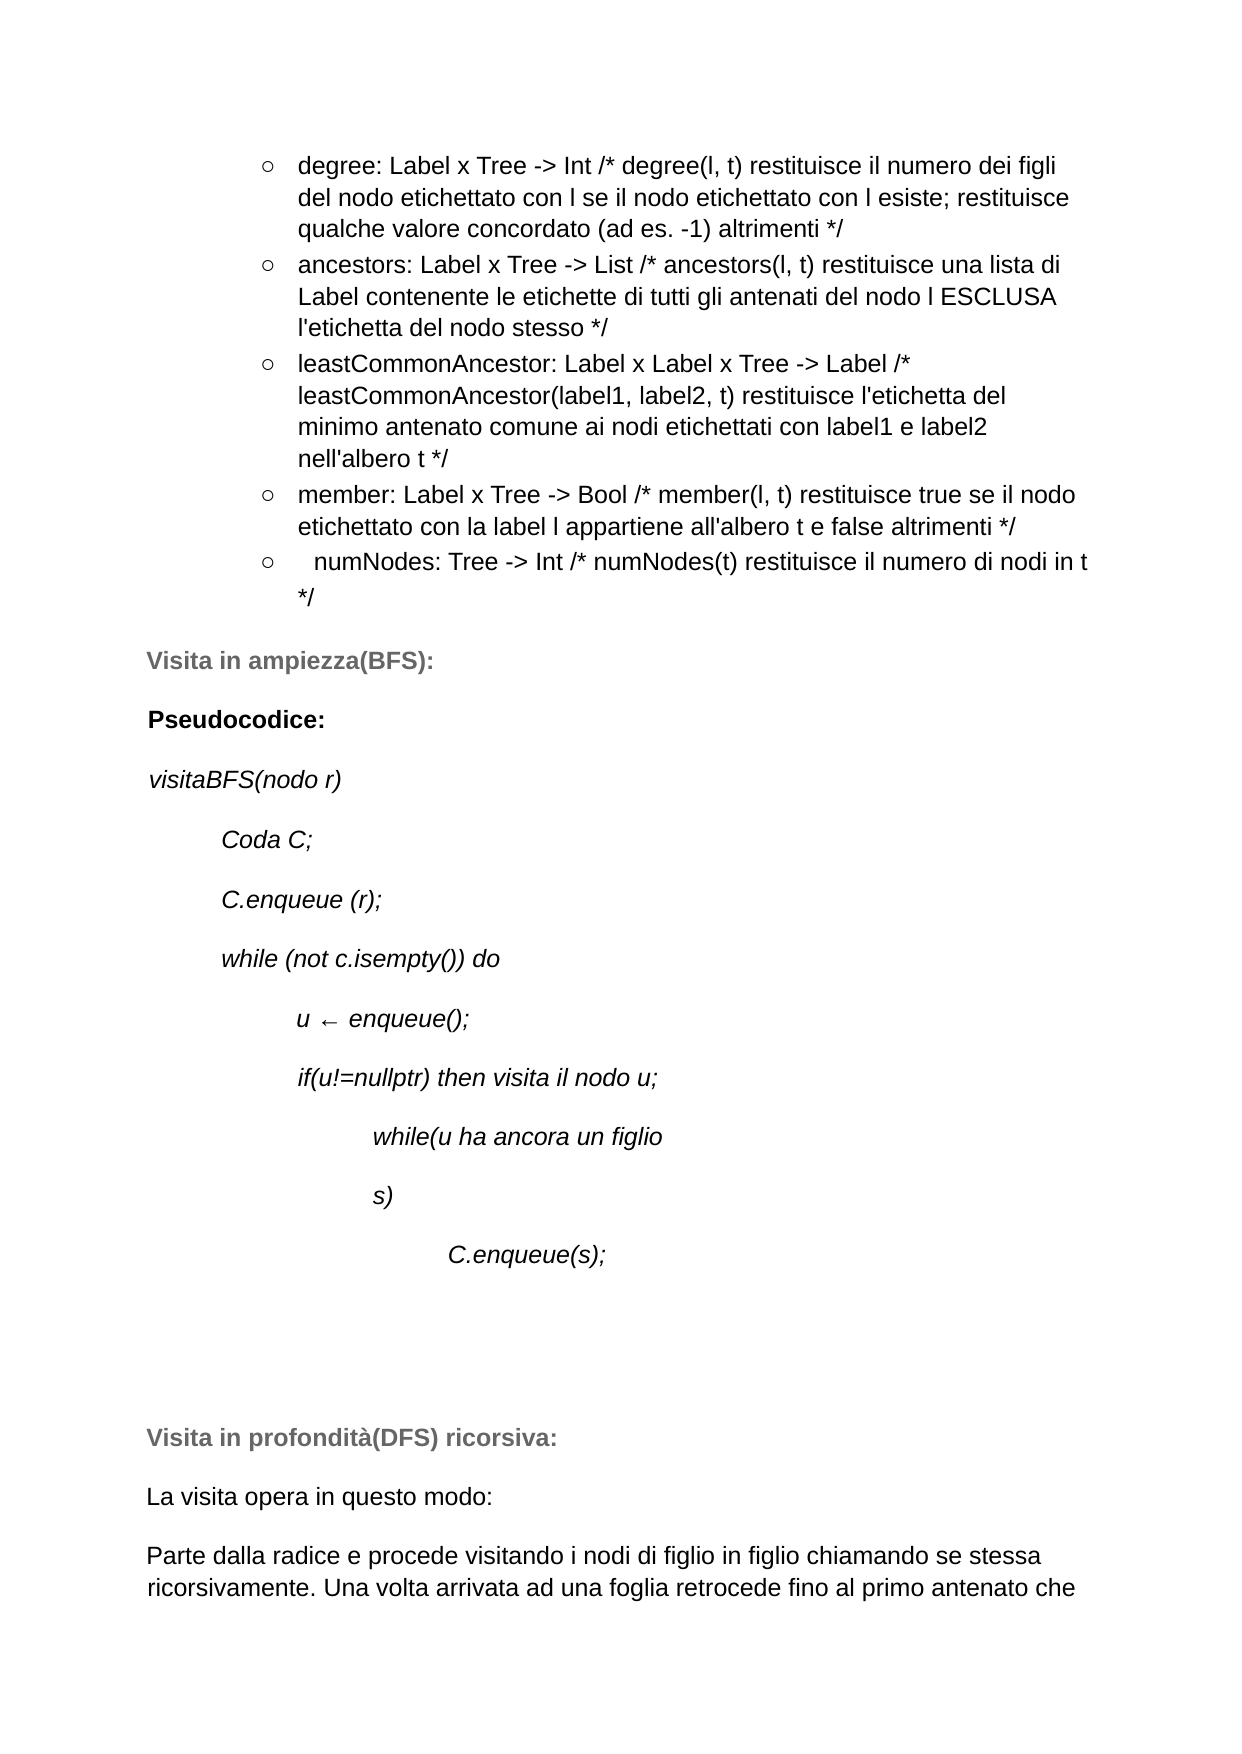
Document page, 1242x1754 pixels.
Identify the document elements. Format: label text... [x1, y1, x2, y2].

text ○ ancestors: Label x Tree -> List /* ancestors(l, t) restituisce una lista di Label contenente le etichette di tutti gli antenati del nodo l ESCLUSA l'etichetta del nodo stesso */ [260, 250, 1087, 342]
text while (not c.isempty()) do u ← enqueue(); [221, 944, 516, 1032]
text ○ numNodes: Tree -> Int /* numNodes(t) restituisce il numero di nodi in t [148, 547, 1088, 576]
text Visita in profondità(DFS) ricorsiva: [146, 1422, 1088, 1451]
text ○ leastCommonAncestor: Label x Label x Tree -> Label /* leastCommonAncestor(label1, label2, t) restituisce l'etichetta del minimo antenato comune ai nodi etichettati con label1 e label2 nell'albero t */ [260, 349, 1087, 473]
text Visita in ampiezza(BFS): [146, 646, 1088, 675]
text C.enqueue (r); [221, 885, 1088, 913]
text Pseudocodice: visitaBFS(nodo r) [148, 706, 495, 794]
text if(u!=nullptr) then visita il nodo u; while(u ha ancora un figlio s) [298, 1063, 691, 1210]
text C.enqueue(s); [448, 1240, 1088, 1269]
text Coda C; [221, 825, 1088, 854]
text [146, 1541, 1087, 1601]
text ○ member: Label x Tree -> Bool /* member(l, t) restituisce true se il nodo etichettato con la label l appartiene all'albero t e false altrimenti */ [260, 480, 1087, 540]
text La visita opera in questo modo: [146, 1482, 1087, 1511]
text ○ degree: Label x Tree -> Int /* degree(l, t) restituisce il numero dei figli del nodo etichettato con l se il nodo etichettato con l esiste; restituisce qualche valore concordato (ad es. -1) altrimenti */ [260, 151, 1087, 243]
text */ [298, 582, 1087, 611]
